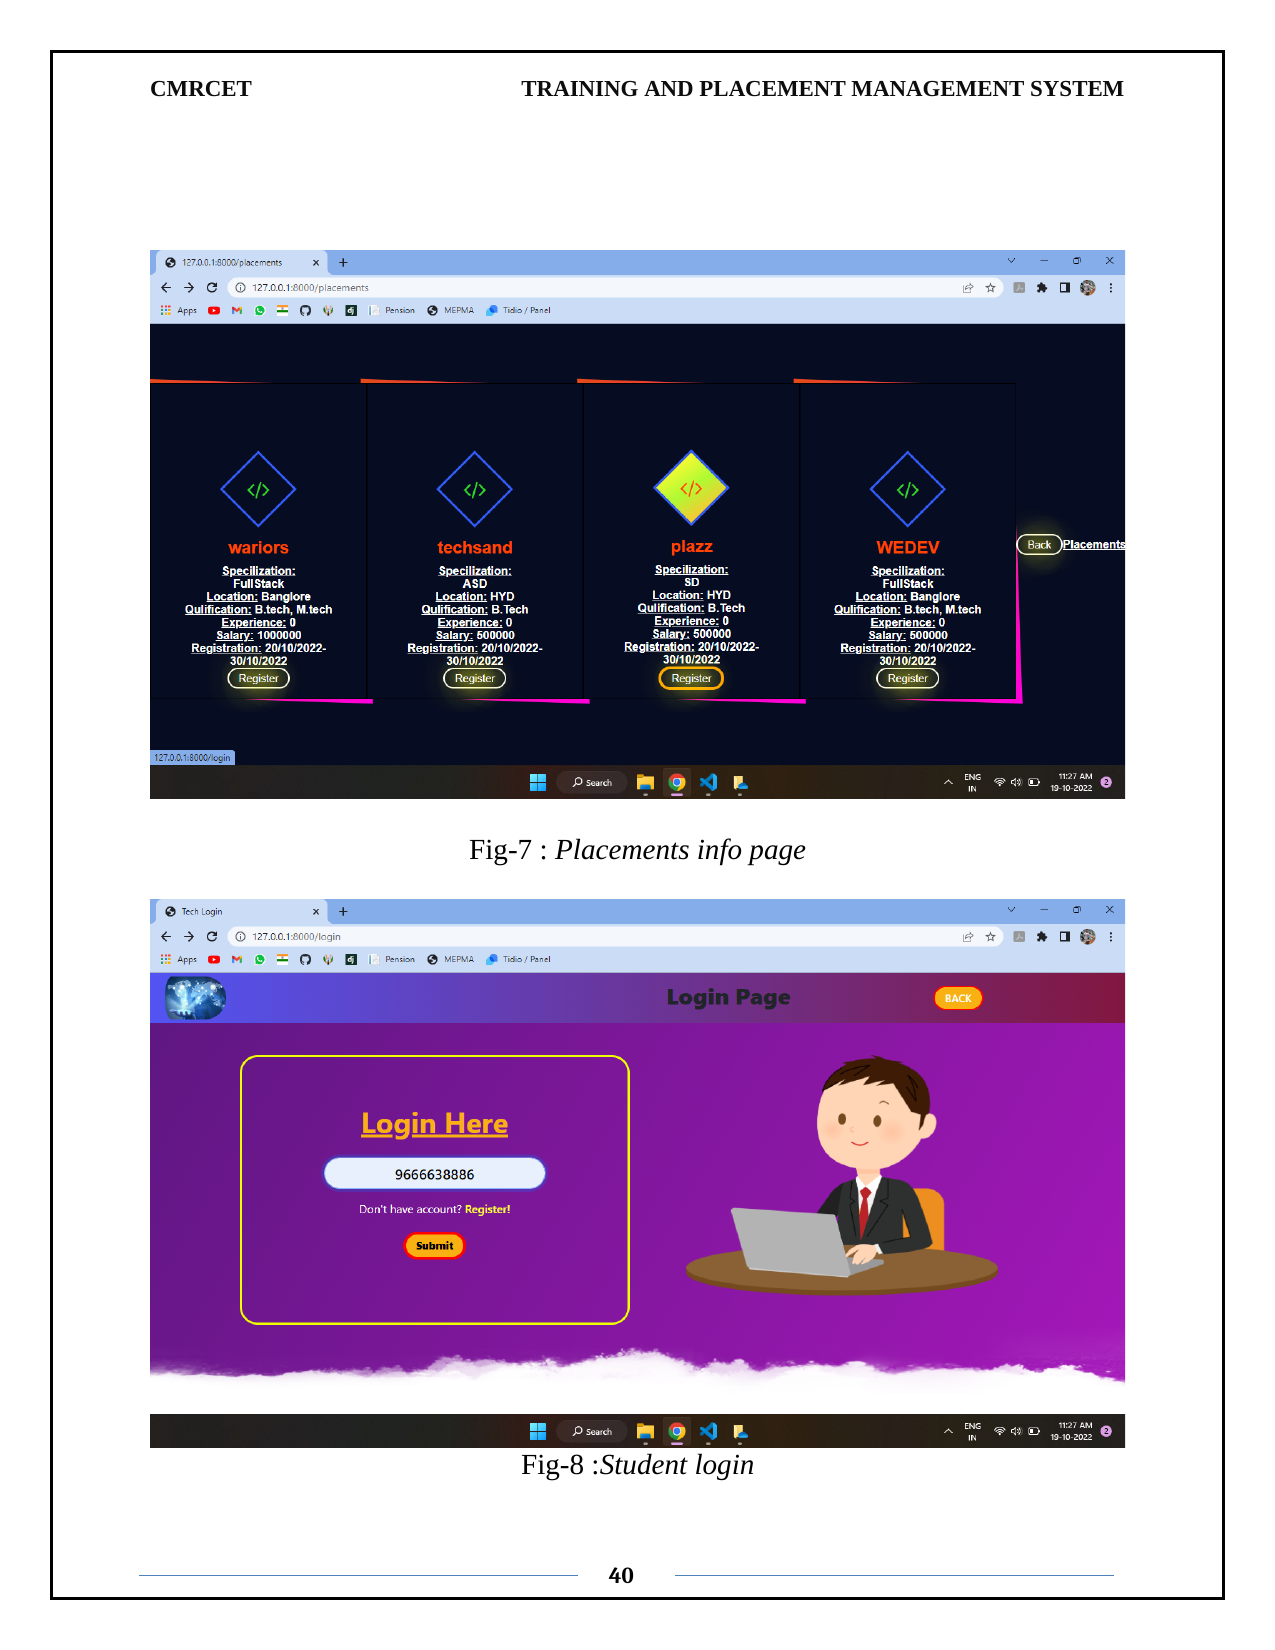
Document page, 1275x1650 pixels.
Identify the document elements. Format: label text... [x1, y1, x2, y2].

text Fig-8 :Student login [150, 1448, 1125, 1481]
picture [150, 250, 1125, 799]
text Fig-7 : Placements info page [150, 832, 1125, 866]
picture [150, 899, 1125, 1448]
